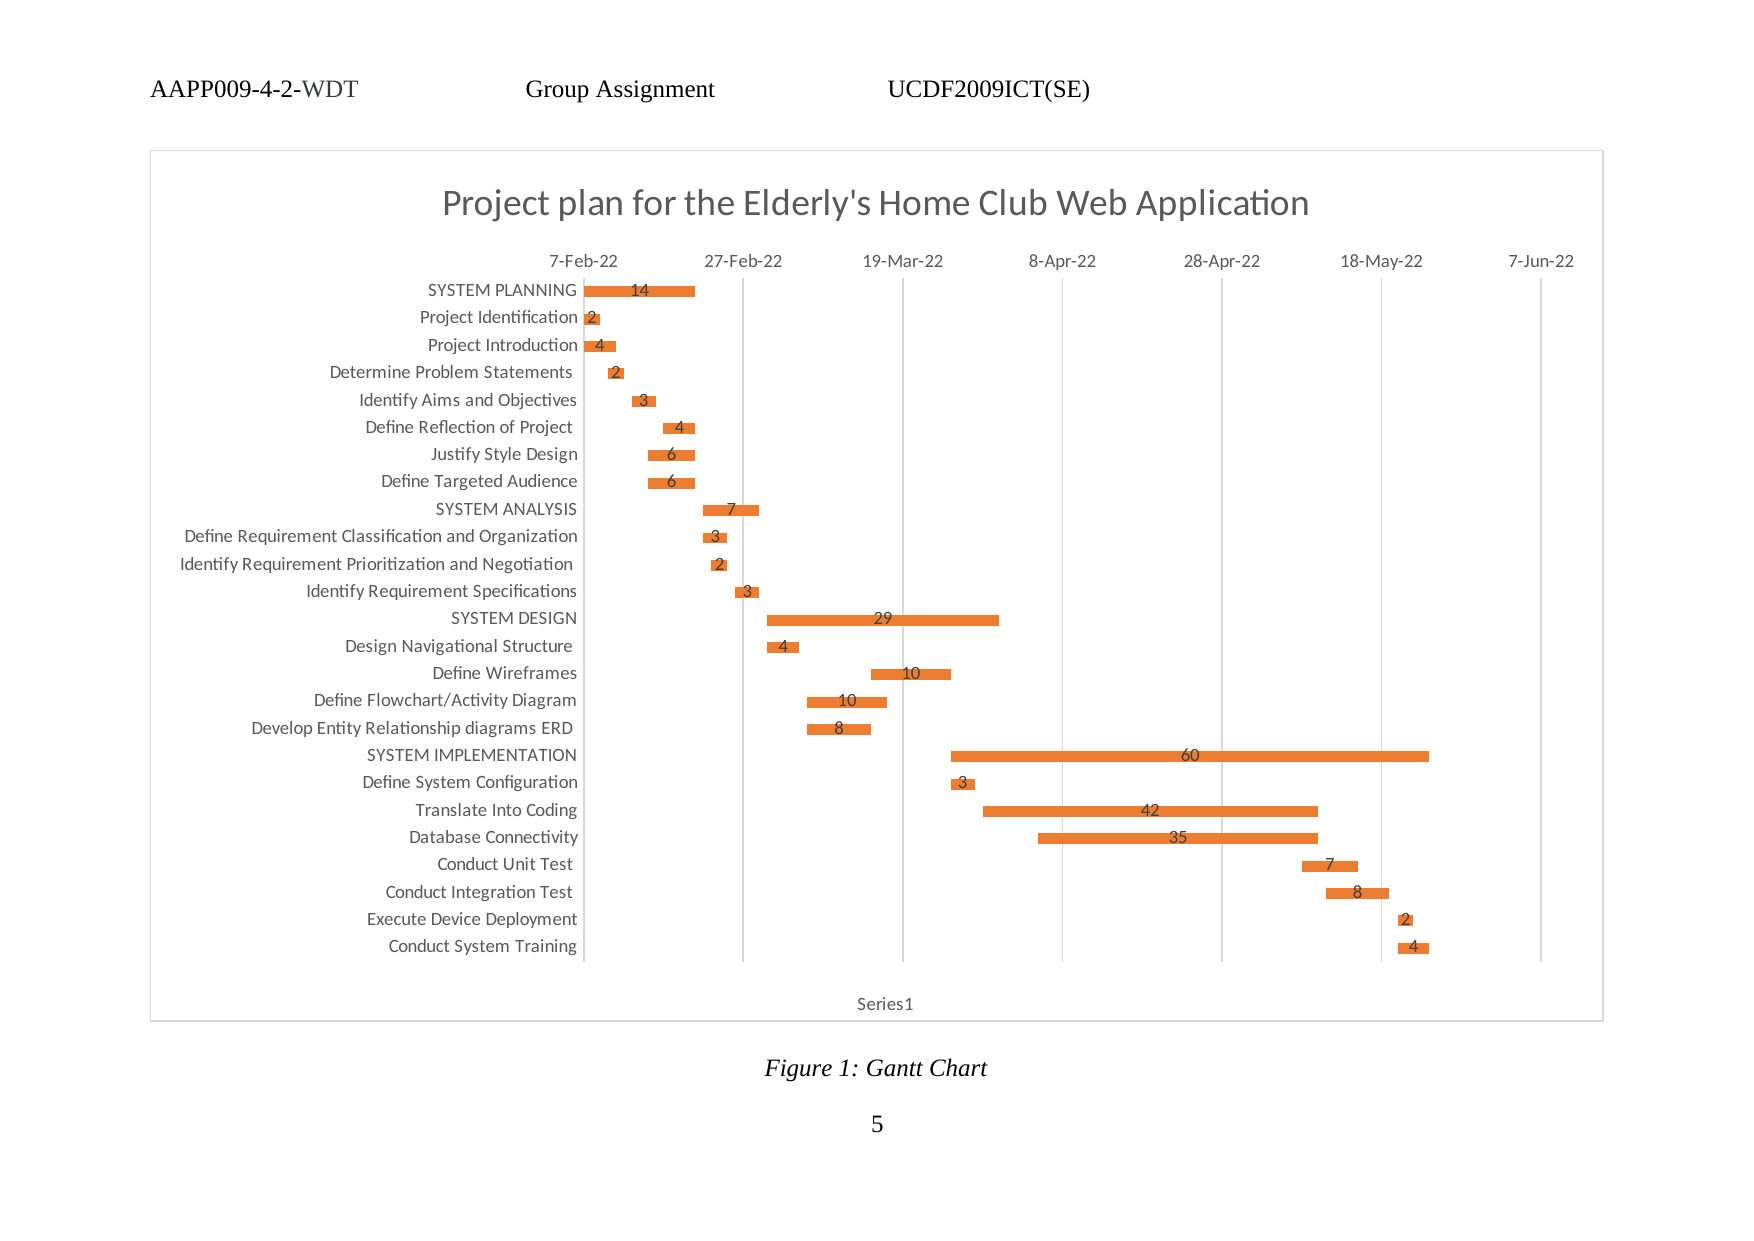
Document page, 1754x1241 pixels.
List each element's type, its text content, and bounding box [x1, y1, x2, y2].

text Figure 1: Gantt Chart [150, 1053, 1604, 1082]
